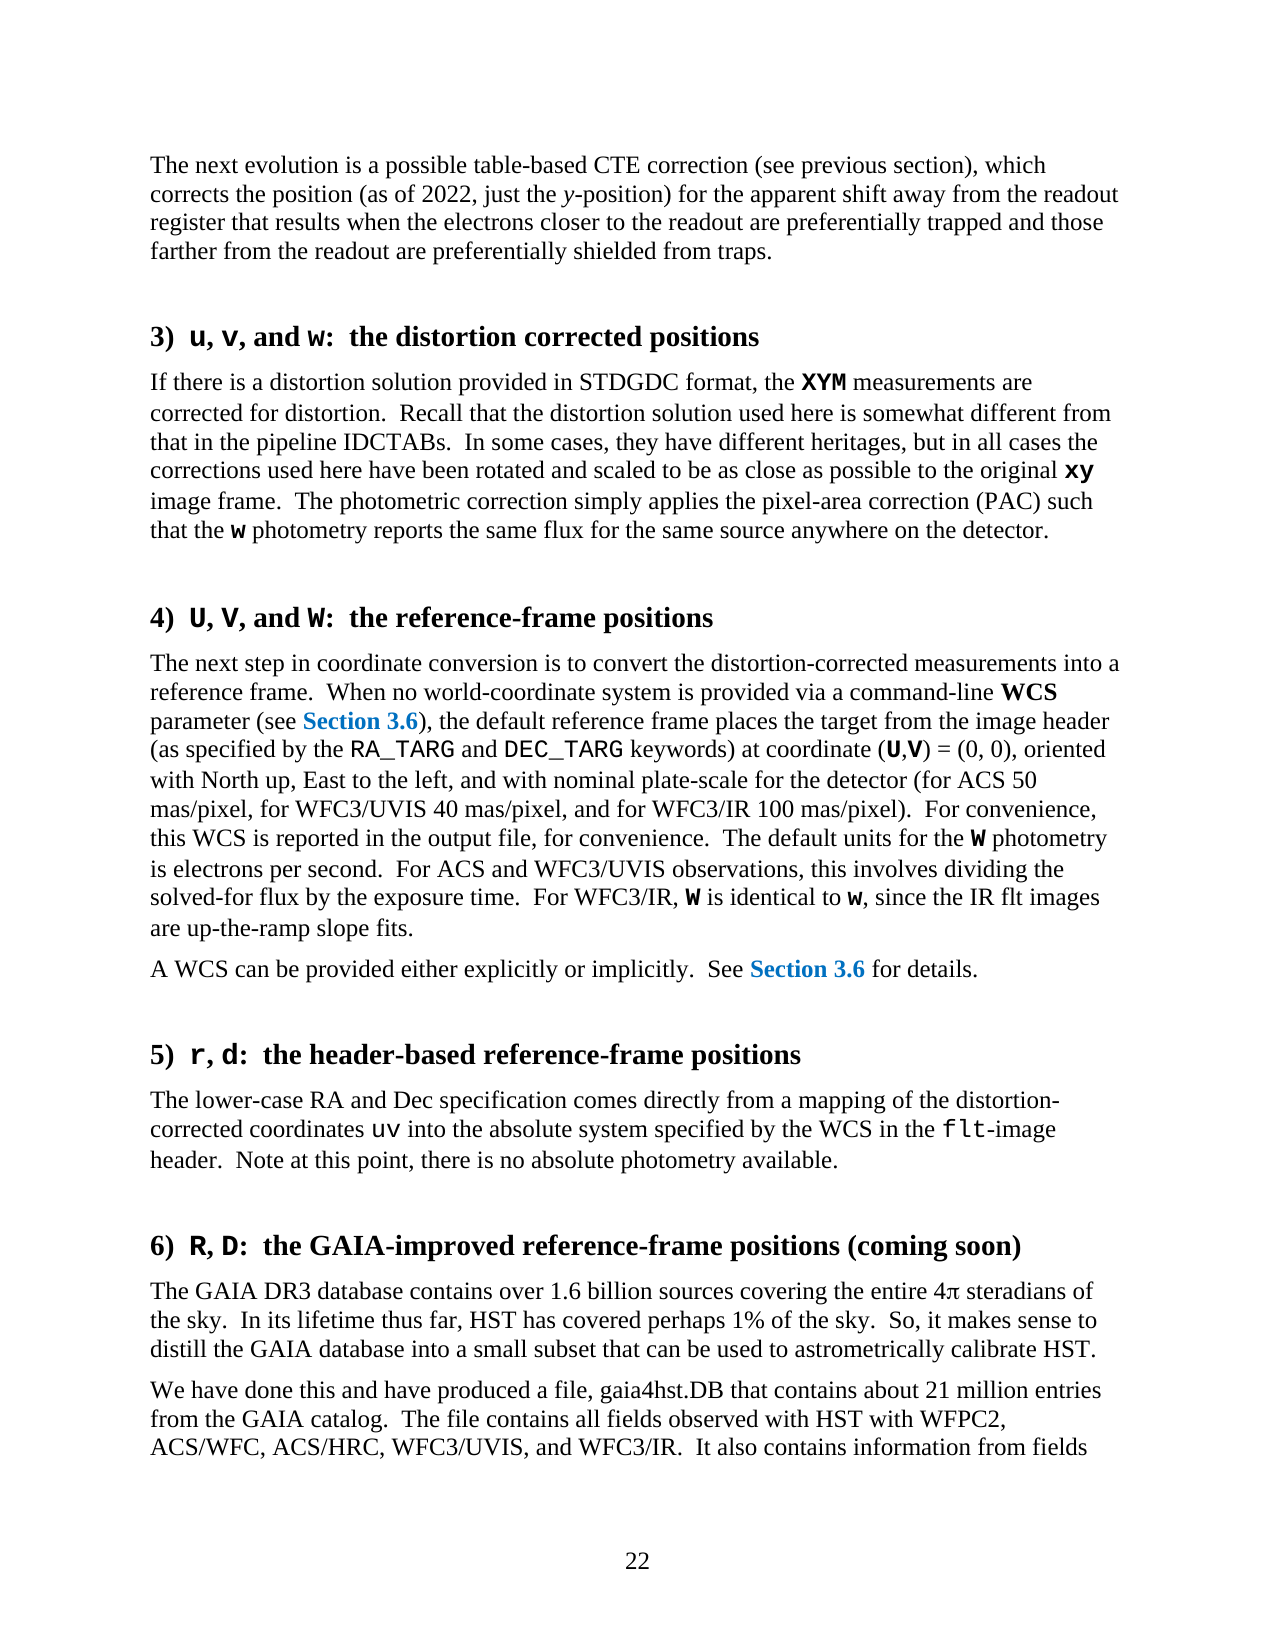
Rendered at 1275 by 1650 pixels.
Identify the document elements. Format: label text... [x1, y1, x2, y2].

text The next step in coordinate conversion is to convert the distortion-corrected measurements into a reference frame. When no world-coordinate system is provided via a command-line WCS parameter (see Section 3.6), the default reference frame places the target from the image header (as specified by the RA_TARG and DEC_TARG keywords) at coordinate (U,V) = (0, 0), oriented with North up, East to the left, and with nominal plate-scale for the detector (for ACS 50 mas/pixel, for WFC3/UVIS 40 mas/pixel, and for WFC3/IR 100 mas/pixel). For convenience, this WCS is reported in the output file, for convenience. The default units for the W photometry is electrons per second. For ACS and WFC3/UVIS observations, this involves dividing the solved-for flux by the exposure time. For WFC3/IR, W is identical to w, since the IR flt images are up-the-ramp slope fits. [150, 648, 1125, 942]
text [150, 1375, 1125, 1461]
text A WCS can be provided either explicitly or implicitly. See Section 3.6 for details. [150, 954, 1125, 983]
text 3) u, v, and w: the distortion corrected positions [150, 319, 1125, 355]
text The lower-case RA and Dec specification comes directly from a mapping of the distortion-corrected coordinates uv into the absolute system specified by the WCS in the flt-image header. Note at this point, there is no absolute photometry available. [150, 1086, 1125, 1174]
text 4) U, V, and W: the reference-frame positions [150, 600, 1125, 636]
text The next evolution is a possible table-based CTE correction (see previous section), which corrects the position (as of 2022, just the y-position) for the apparent shift away from the readout register that results when the electrons closer to the readout are preferentially trapped and those farther from the readout are preferentially shielded from traps. [150, 150, 1125, 265]
text 6) R, D: the GAIA-improved reference-frame positions (coming soon) [150, 1228, 1125, 1264]
text The GAIA DR3 database contains over 1.6 billion sources covering the entire 4 steradians of the sky. In its lifetime thus far, HST has covered perhaps 1% of the sky. So, it makes sense to distill the GAIA database into a small subset that can be used to astrometrically calibrate HST. [150, 1276, 1125, 1362]
text If there is a distortion solution provided in STDGDC format, the XYM measurements are corrected for distortion. Recall that the distortion solution used here is somewhat different from that in the pipeline IDCTABs. In some cases, they have different heritages, but in all cases the corrections used here have been rotated and scaled to be as close as possible to the original xy image frame. The photometric correction simply applies the pixel-area correction (PAC) such that the w photometry reports the same flux for the same source anywhere on the detector. [150, 367, 1125, 546]
text 5) r, d: the header-based reference-frame positions [150, 1037, 1125, 1073]
